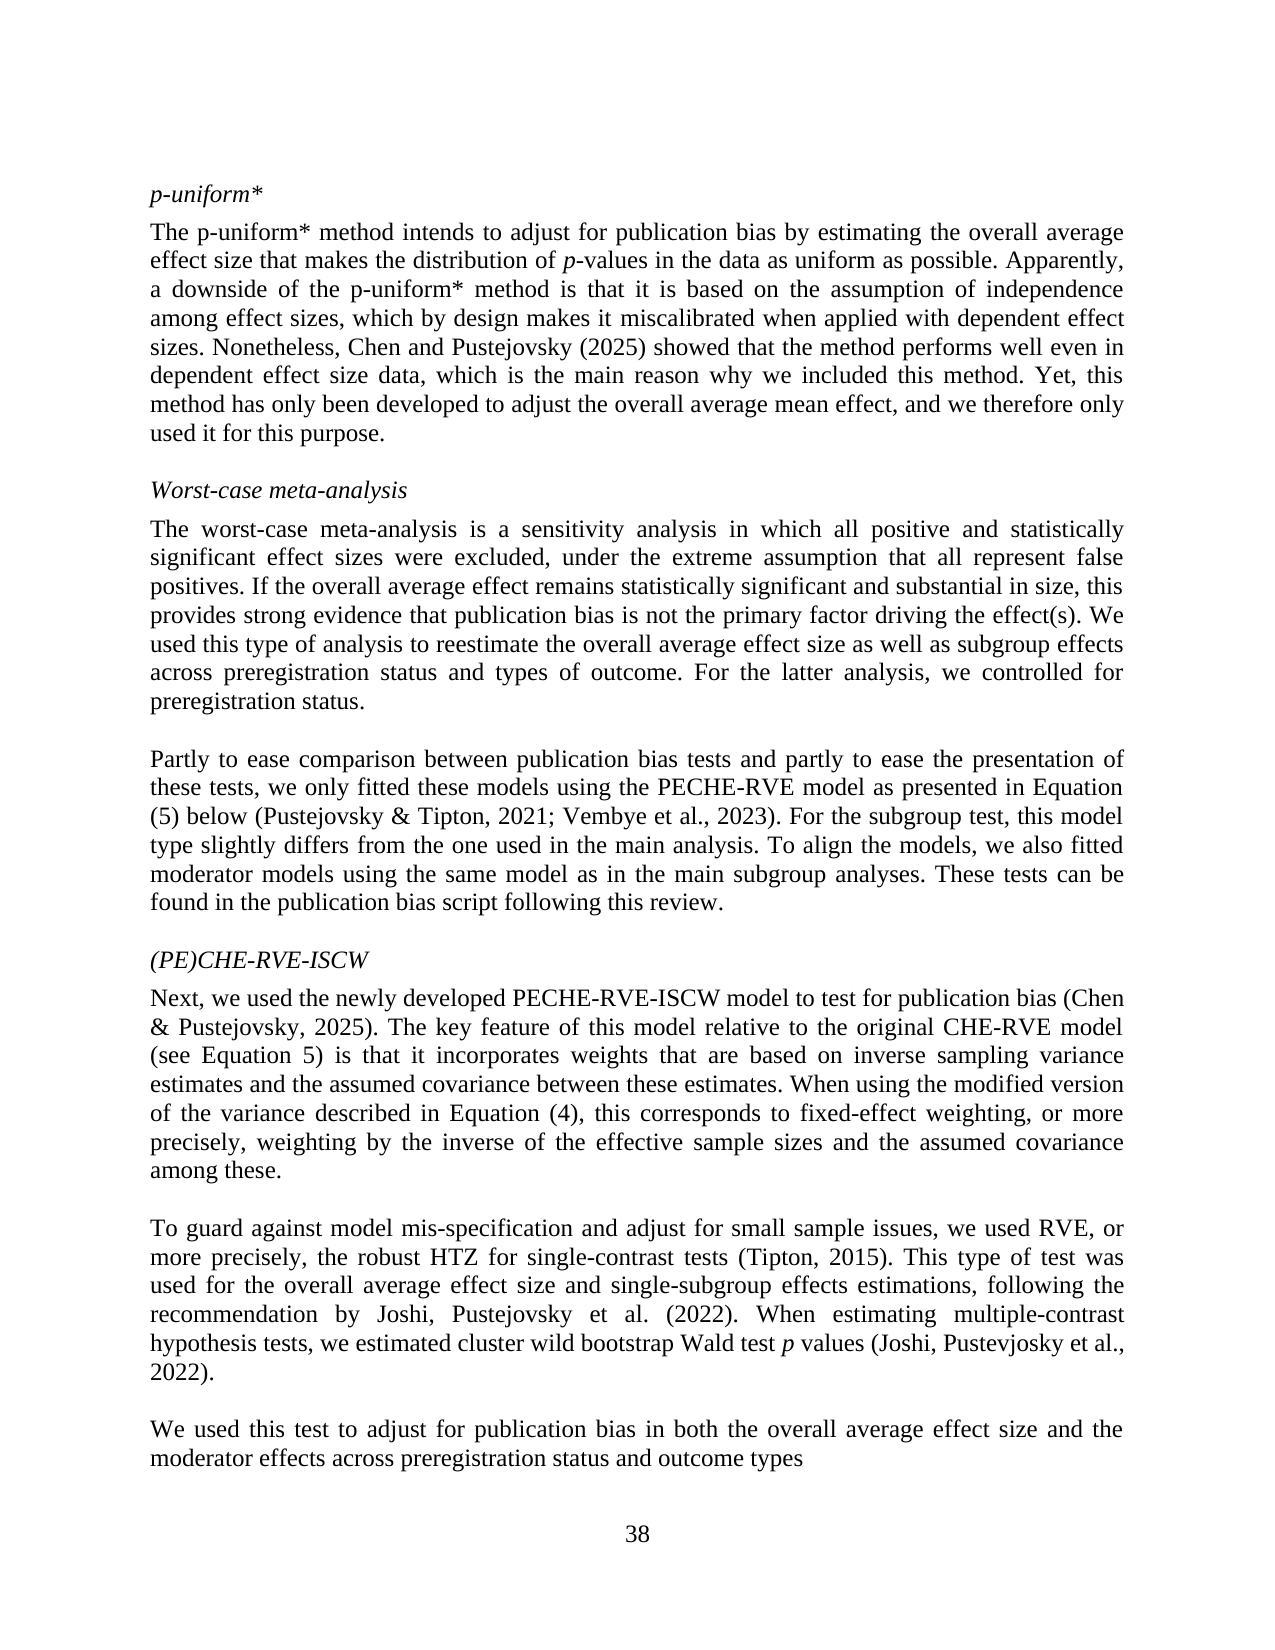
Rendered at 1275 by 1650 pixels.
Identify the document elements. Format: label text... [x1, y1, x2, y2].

text Partly to ease comparison between publication bias tests and partly to ease the presentation of these tests, we only fitted these models using the PECHE-RVE model as presented in Equation (5) below (Pustejovsky & Tipton, 2021; Vembye et al., 2023). For the subgroup test, this model type slightly differs from the one used in the main analysis. To align the models, we also fitted moderator models using the same model as in the main subgroup analyses. These tests can be found in the publication bias script following this review. [150, 744, 1125, 916]
text The worst-case meta-analysis is a sensitivity analysis in which all positive and statistically significant effect sizes were excluded, under the extreme assumption that all represent false positives. If the overall average effect remains statistically significant and substantial in size, this provides strong evidence that publication bias is not the primary factor driving the effect(s). We used this type of analysis to reestimate the overall average effect size as well as subgroup effects across preregistration status and types of outcome. For the latter analysis, we controlled for preregistration status. [150, 514, 1125, 715]
text To guard against model mis-specification and adjust for small sample issues, we used RVE, or more precisely, the robust HTZ for single-contrast tests (Tipton, 2015). This type of test was used for the overall average effect size and single-subgroup effects estimations, following the recommendation by Joshi, Pustejovsky et al. (2022). When estimating multiple-contrast hypothesis tests, we estimated cluster wild bootstrap Wald test p values (Joshi, Pustevjosky et al., 2022). [150, 1213, 1125, 1386]
text We used this test to adjust for publication bias in both the overall average effect size and the moderator effects across preregistration status and outcome types [150, 1414, 1125, 1472]
subtitle Worst-case meta-analysis [150, 476, 1125, 504]
subtitle (PE)CHE-RVE-ISCW [150, 945, 1125, 974]
text Next, we used the newly developed PECHE-RVE-ISCW model to test for publication bias (Chen & Pustejovsky, 2025). The key feature of this model relative to the original CHE-RVE model (see Equation 5) is that it incorporates weights that are based on inverse sampling variance estimates and the assumed covariance between these estimates. When using the modified version of the variance described in Equation (4), this corresponds to fixed-effect weighting, or more precisely, weighting by the inverse of the effective sample sizes and the assumed covariance among these. [150, 983, 1125, 1184]
text The p-uniform* method intends to adjust for publication bias by estimating the overall average effect size that makes the distribution of p-values in the data as uniform as possible. Apparently, a downside of the p-uniform* method is that it is based on the assumption of independence among effect sizes, which by design makes it miscalibrated when applied with dependent effect sizes. Nonetheless, Chen and Pustejovsky (2025) showed that the method performs well even in dependent effect size data, which is the main reason why we included this method. Yet, this method has only been developed to adjust the overall average mean effect, and we therefore only used it for this purpose. [150, 217, 1125, 447]
subtitle p-uniform* [150, 179, 1125, 207]
